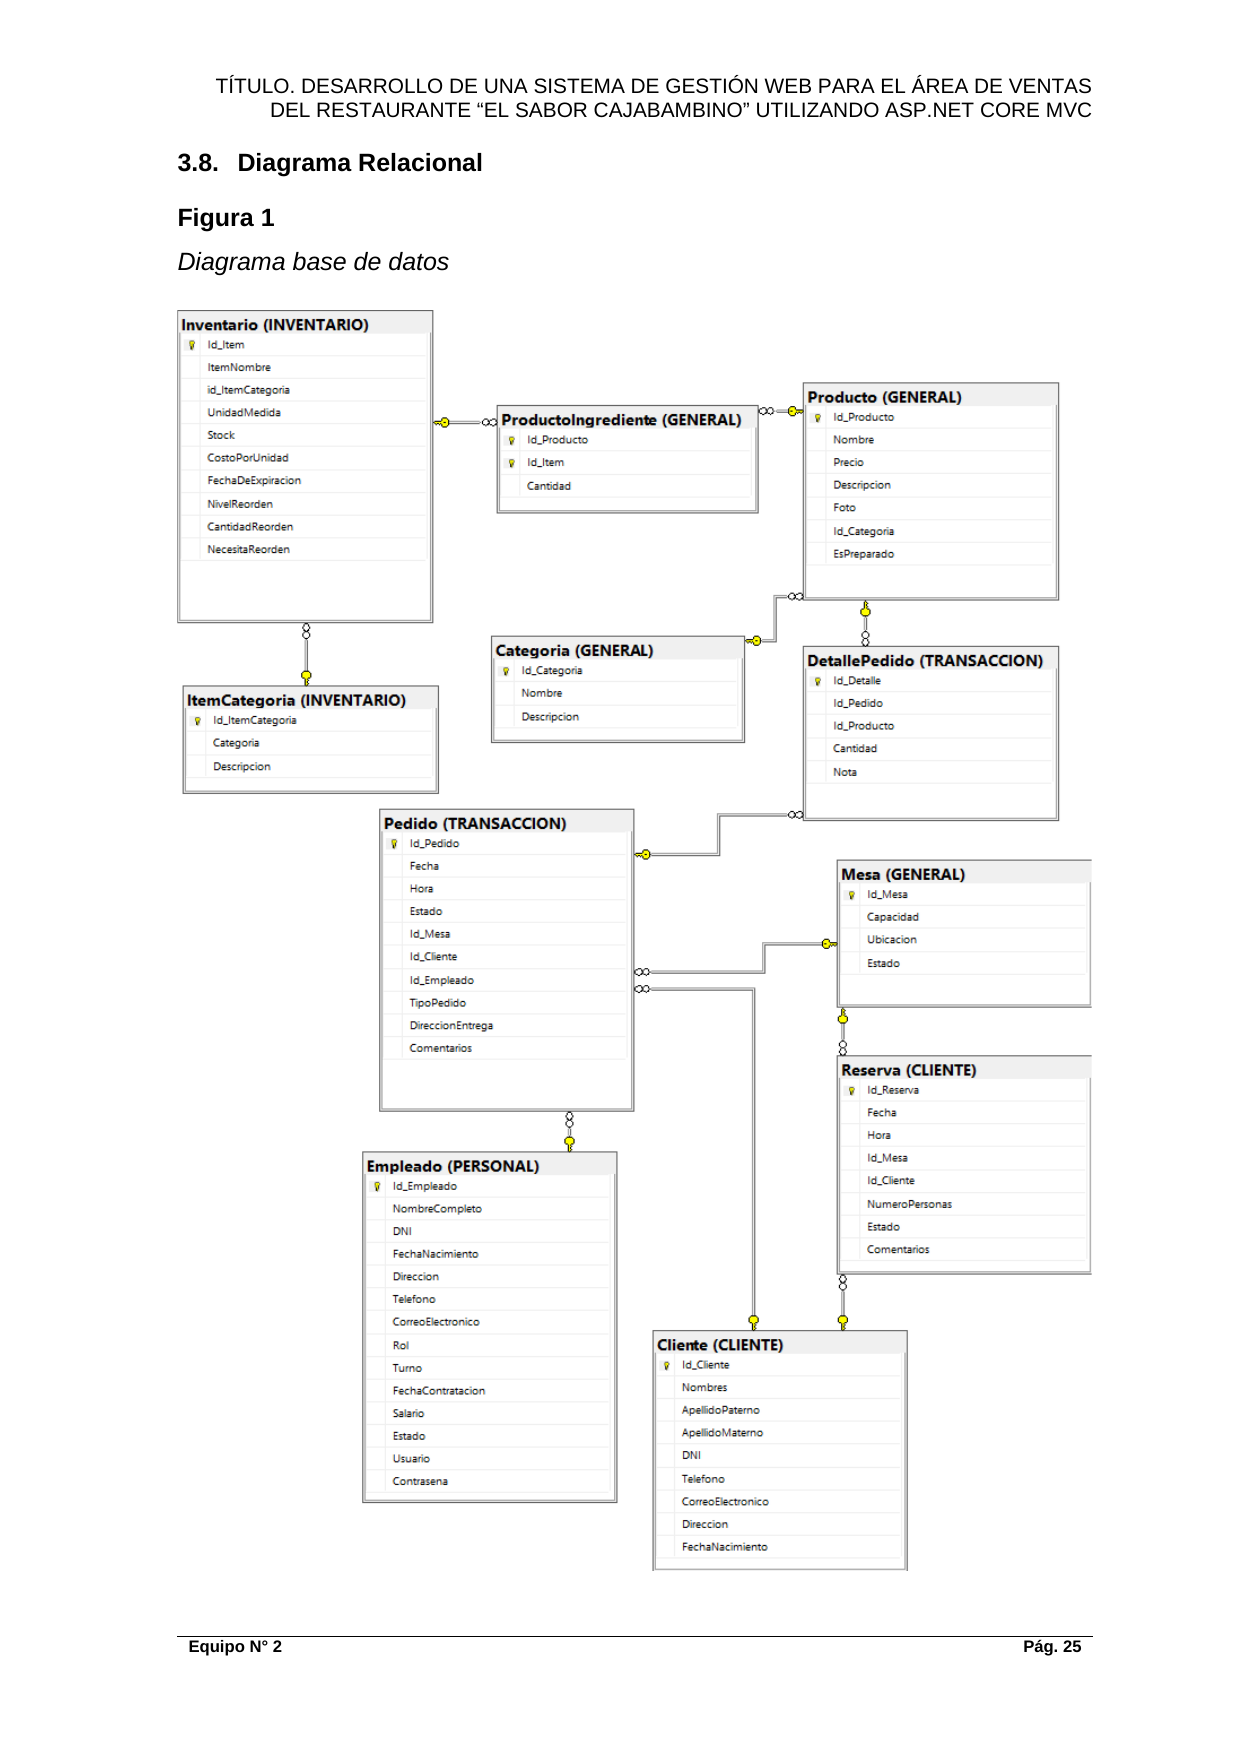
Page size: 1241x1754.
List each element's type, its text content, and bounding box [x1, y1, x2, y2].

subtitle Diagrama Relacional [177, 148, 1092, 176]
text Figura 1 Diagrama base de datos [177, 203, 1092, 275]
picture [177, 310, 1092, 1571]
